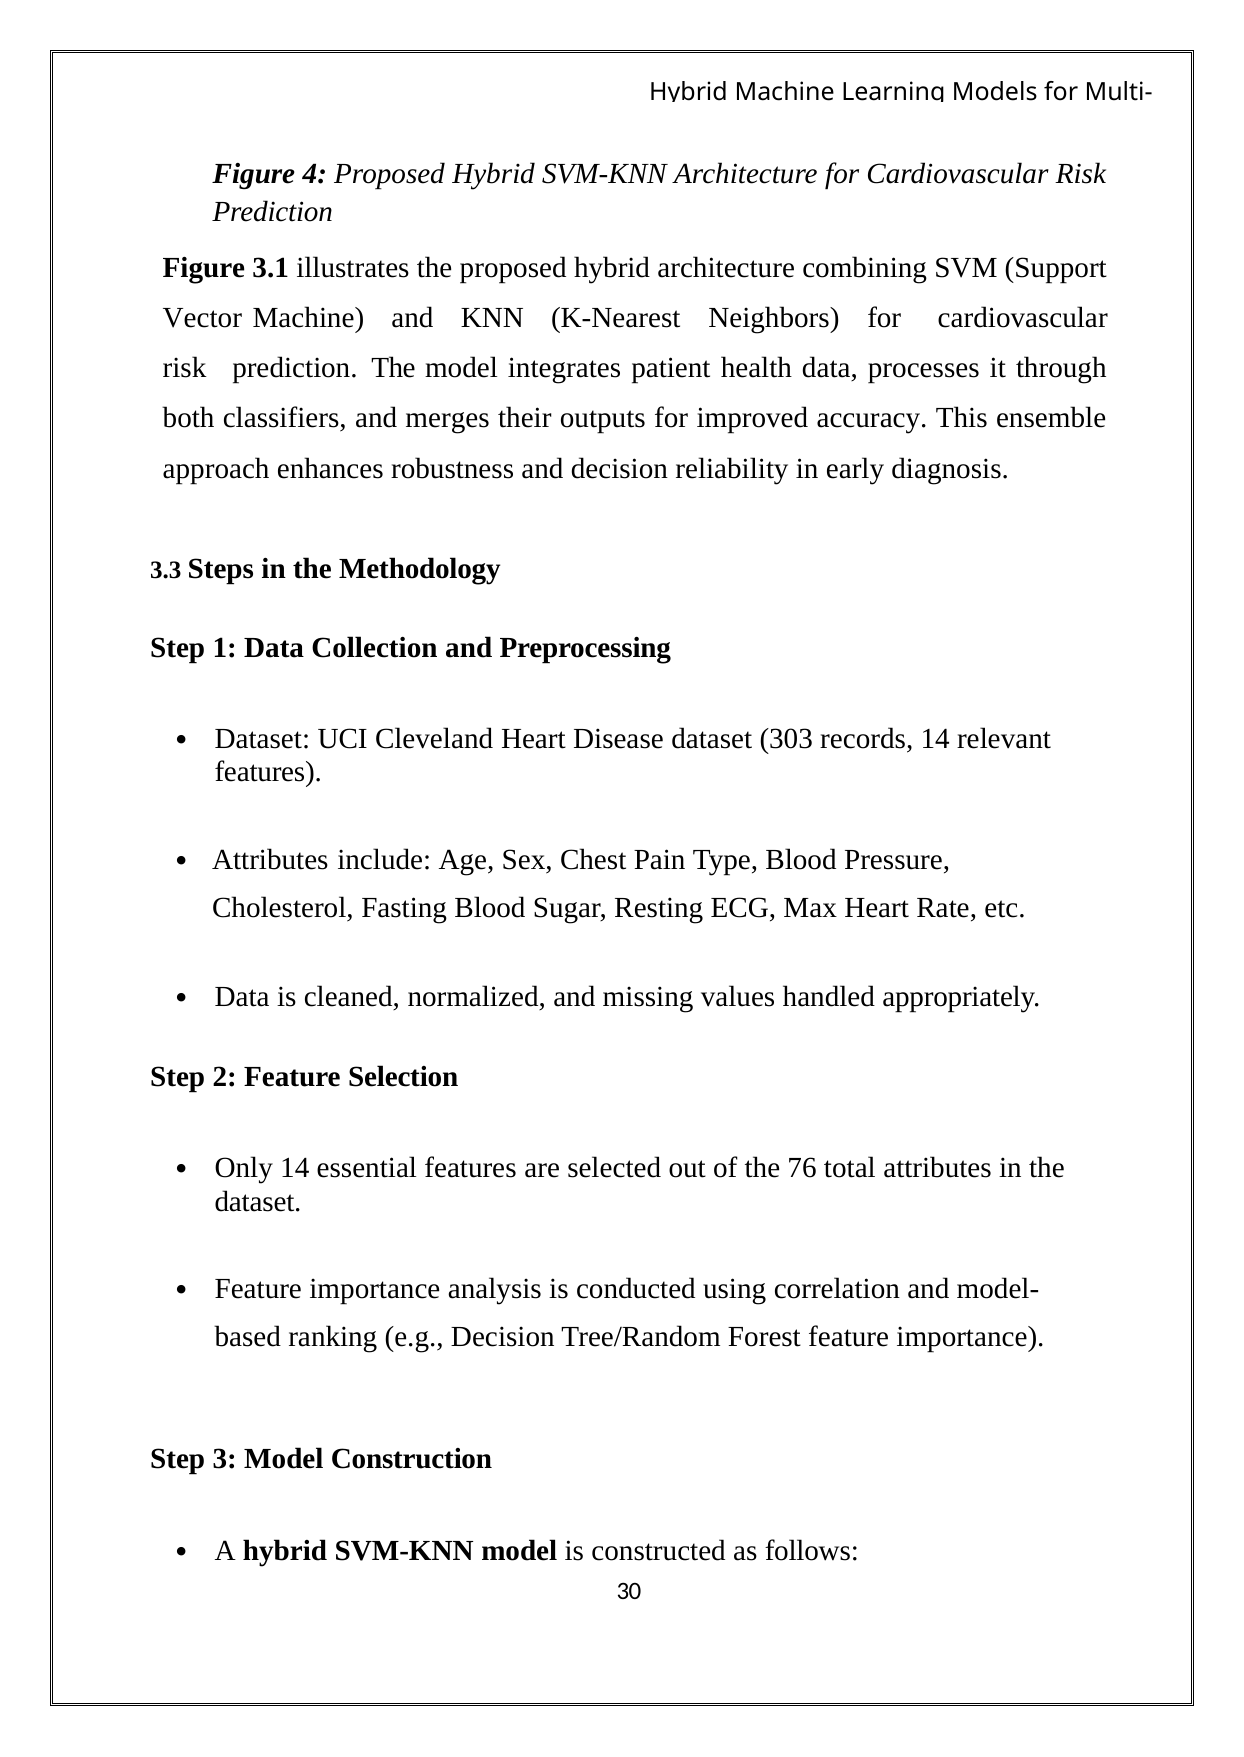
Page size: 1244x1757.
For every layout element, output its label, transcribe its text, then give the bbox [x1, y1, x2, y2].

text Figure 3.1 illustrates the proposed hybrid architecture combining SVM (Support Vector Machine) and KNN (K-Nearest Neighbors) for cardiovascular risk prediction. The model integrates patient health data, processes it through both classifiers, and merges their outputs for improved accuracy. This ensemble approach enhances robustness and decision reliability in early diagnosis. [162, 250, 1108, 484]
list Dataset: UCI Cleveland Heart Disease dataset (303 records, 14 relevant features). [177, 721, 1155, 788]
list Feature importance analysis is conducted using correlation and model-based ranking (e.g., Decision Tree/Random Forest feature importance). [177, 1271, 1057, 1353]
text Figure 4: Proposed Hybrid SVM-KNN Architecture for Cardiovascular Risk Prediction [212, 156, 1155, 228]
text Step 2: Feature Selection [150, 1059, 1155, 1092]
text Step 1: Data Collection and Preprocessing [150, 630, 1155, 663]
text Step 3: Model Construction [150, 1441, 1155, 1475]
list A hybrid SVM-KNN model is constructed as follows: [177, 1533, 1155, 1566]
list Only 14 essential features are selected out of the 76 total attributes in the dataset. [177, 1150, 1155, 1217]
list Data is cleaned, normalized, and missing values handled appropriately. [177, 979, 1155, 1013]
list Attributes include: Age, Sex, Chest Pain Type, Blood Pressure, Cholesterol, Fasting Blood Sugar, Resting ECG, Max Heart Rate, etc. [177, 842, 1051, 923]
list Steps in the Methodology [150, 552, 1155, 585]
